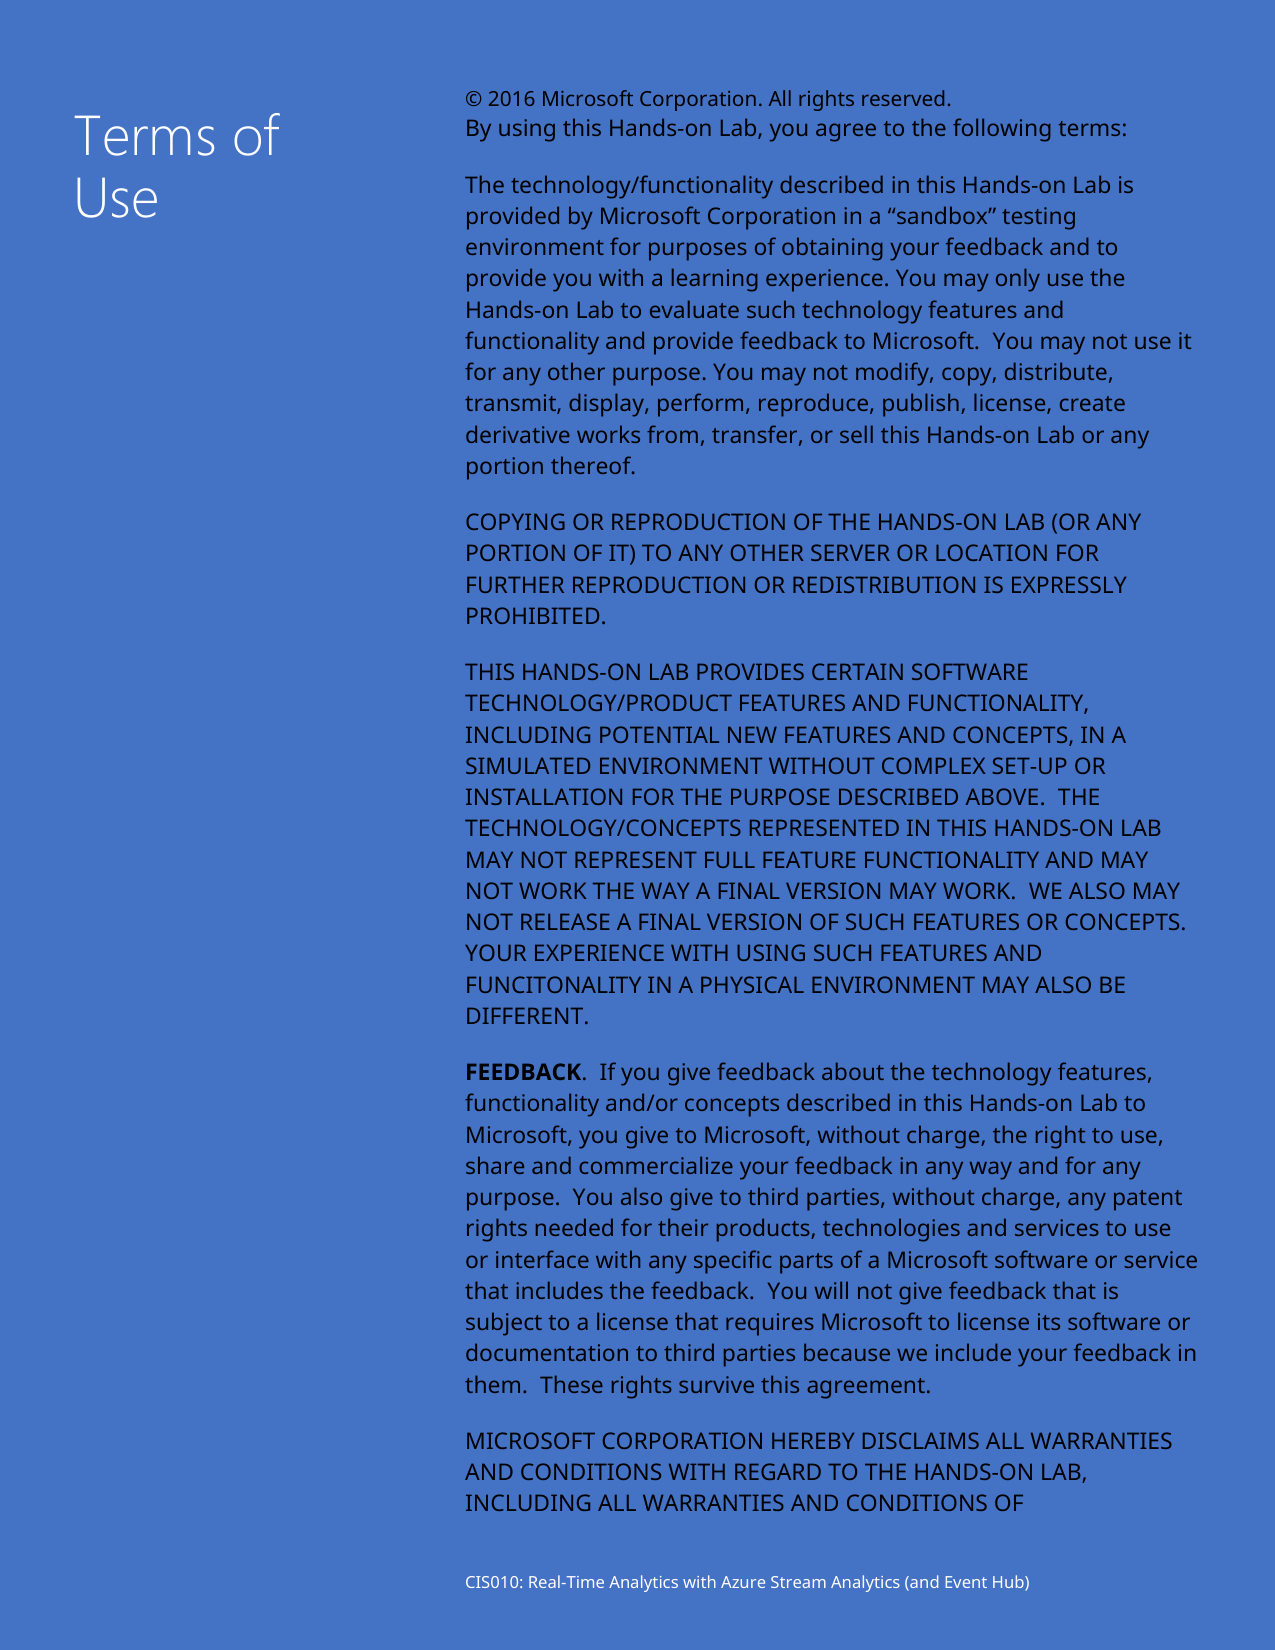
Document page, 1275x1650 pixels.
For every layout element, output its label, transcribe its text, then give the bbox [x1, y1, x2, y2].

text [465, 1425, 1200, 1519]
text The technology/functionality described in this Hands-on Lab is provided by Microsoft Corporation in a “sandbox” testing environment for purposes of obtaining your feedback and to provide you with a learning experience. You may only use the Hands-on Lab to evaluate such technology features and functionality and provide feedback to Microsoft. You may not use it for any other purpose. You may not modify, copy, distribute, transmit, display, perform, reproduce, publish, license, create derivative works from, transfer, or sell this Hands-on Lab or any portion thereof. [465, 169, 1200, 481]
text FEEDBACK. If you give feedback about the technology features, functionality and/or concepts described in this Hands-on Lab to Microsoft, you give to Microsoft, without charge, the right to use, share and commercialize your feedback in any way and for any purpose. You also give to third parties, without charge, any patent rights needed for their products, technologies and services to use or interface with any specific parts of a Microsoft software or service that includes the feedback. You will not give feedback that is subject to a license that requires Microsoft to license its software or documentation to third parties because we include your feedback in them. These rights survive this agreement. [465, 1056, 1200, 1400]
text © 2016 Microsoft Corporation. All rights reserved. [465, 84, 1200, 112]
table_header Terms of Use [54, 85, 391, 423]
text THIS HANDS-ON LAB PROVIDES CERTAIN SOFTWARE TECHNOLOGY/PRODUCT FEATURES AND FUNCTIONALITY, INCLUDING POTENTIAL NEW FEATURES AND CONCEPTS, IN A SIMULATED ENVIRONMENT WITHOUT COMPLEX SET-UP OR INSTALLATION FOR THE PURPOSE DESCRIBED ABOVE. THE TECHNOLOGY/CONCEPTS REPRESENTED IN THIS HANDS-ON LAB MAY NOT REPRESENT FULL FEATURE FUNCTIONALITY AND MAY NOT WORK THE WAY A FINAL VERSION MAY WORK. WE ALSO MAY NOT RELEASE A FINAL VERSION OF SUCH FEATURES OR CONCEPTS. YOUR EXPERIENCE WITH USING SUCH FEATURES AND FUNCITONALITY IN A PHYSICAL ENVIRONMENT MAY ALSO BE DIFFERENT. [465, 656, 1200, 1031]
text By using this Hands-on Lab, you agree to the following terms: [465, 112, 1200, 144]
text COPYING OR REPRODUCTION OF THE HANDS-ON LAB (OR ANY PORTION OF IT) TO ANY OTHER SERVER OR LOCATION FOR FURTHER REPRODUCTION OR REDISTRIBUTION IS EXPRESSLY PROHIBITED. [465, 506, 1200, 631]
